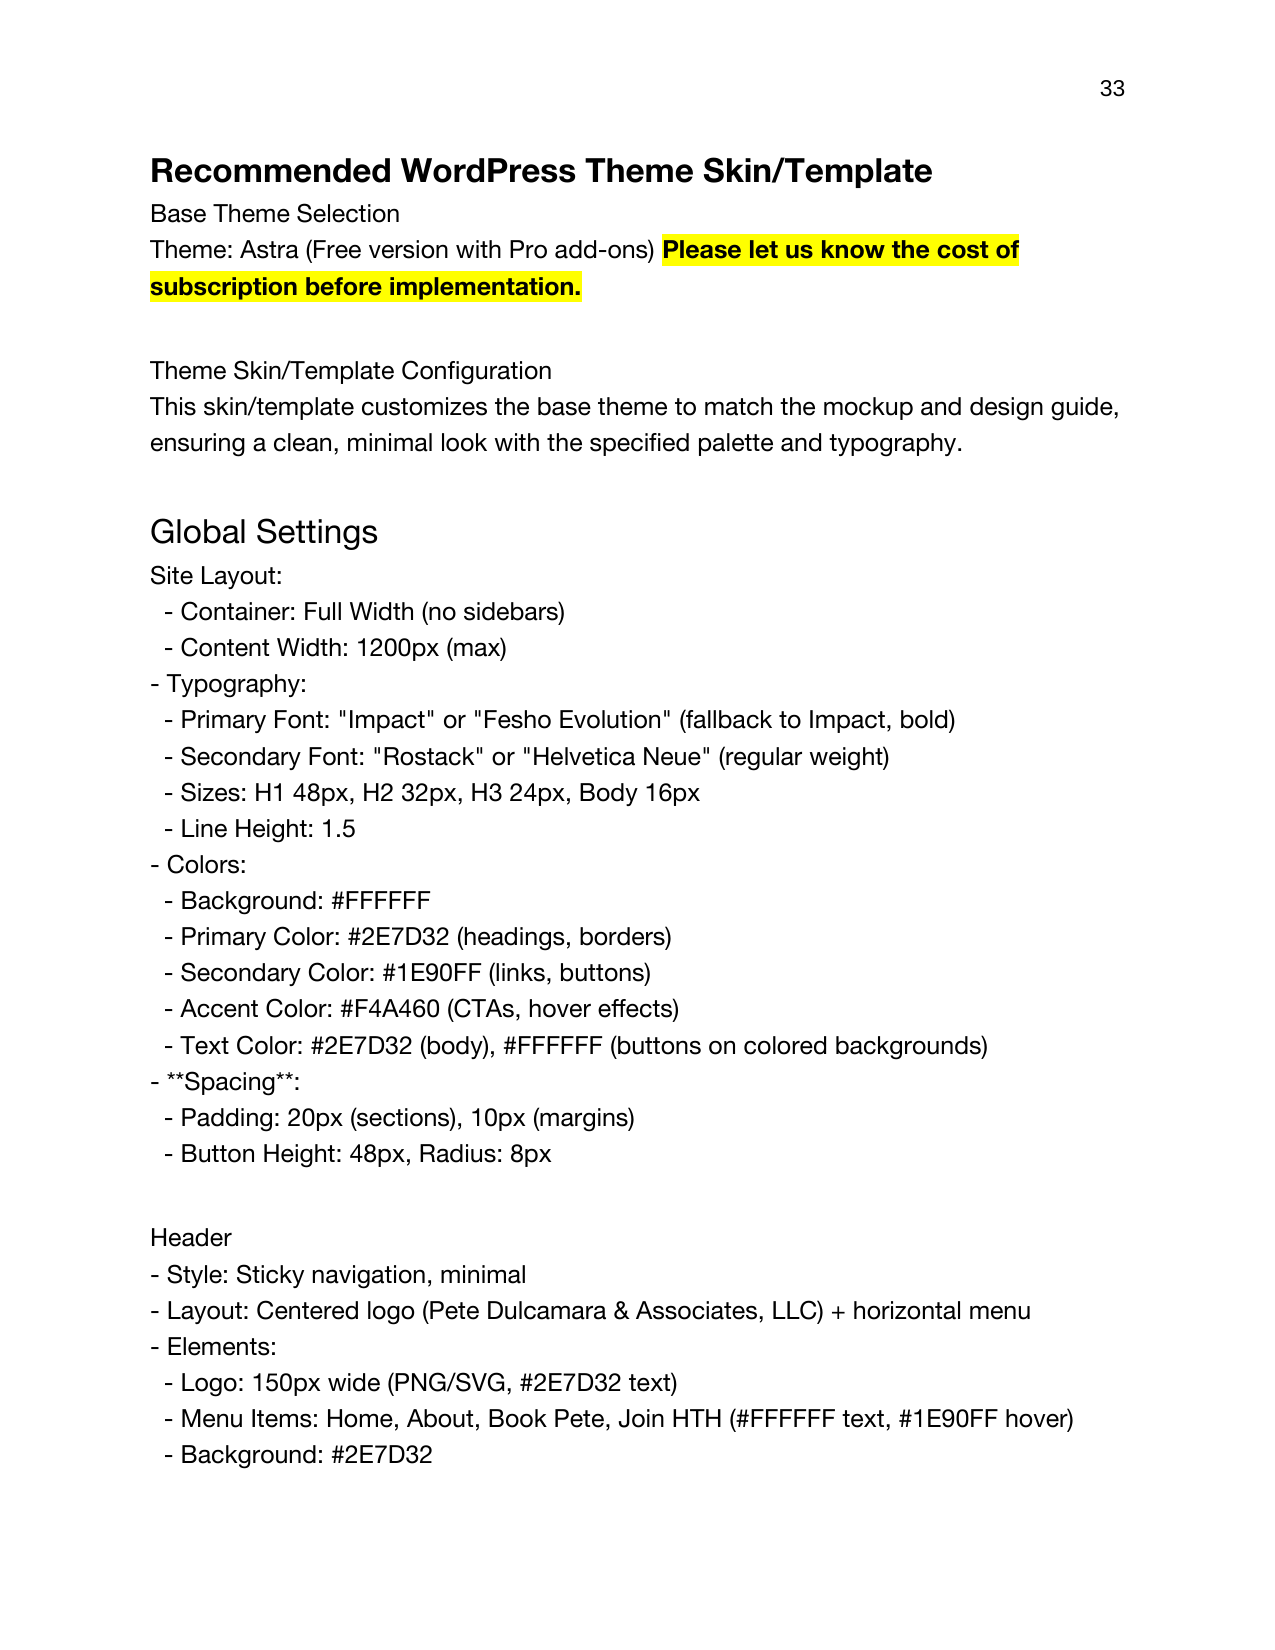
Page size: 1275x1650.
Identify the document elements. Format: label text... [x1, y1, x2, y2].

text - Line Height: 1.5 [150, 813, 1125, 844]
text - Primary Color: #2E7D32 (headings, borders) [150, 921, 1125, 953]
text - Logo: 150px wide (PNG/SVG, #2E7D32 text) [150, 1367, 1125, 1398]
text Theme Skin/Template Configuration [150, 355, 1125, 386]
text - Button Height: 48px, Radius: 8px [150, 1138, 1125, 1169]
text - Accent Color: #F4A460 (CTAs, hover effects) [150, 993, 1125, 1025]
text - Secondary Font: "Rostack" or "Helvetica Neue" (regular weight) [150, 741, 1125, 772]
text Global Settings [150, 512, 1125, 553]
text - Background: #2E7D32 [150, 1439, 1125, 1471]
text - Typography: [150, 668, 1125, 700]
text Site Layout: [150, 560, 1125, 591]
text Base Theme Selection [150, 198, 1125, 230]
text - Menu Items: Home, About, Book Pete, Join HTH (#FFFFFF text, #1E90FF hover) [150, 1403, 1125, 1435]
text - Elements: [150, 1331, 1125, 1362]
text - Style: Sticky navigation, minimal [150, 1259, 1125, 1290]
text - Sizes: H1 48px, H2 32px, H3 24px, Body 16px [150, 777, 1125, 808]
text - Text Color: #2E7D32 (body), #FFFFFF (buttons on colored backgrounds) [150, 1030, 1125, 1061]
text Header [150, 1222, 1125, 1254]
text - Container: Full Width (no sidebars) [150, 596, 1125, 627]
text - Colors: [150, 849, 1125, 880]
text - Secondary Color: #1E90FF (links, buttons) [150, 957, 1125, 989]
text Recommended WordPress Theme Skin/Template [150, 150, 1125, 192]
text - Padding: 20px (sections), 10px (margins) [150, 1102, 1125, 1133]
text Theme: Astra (Free version with Pro add-ons) Please let us know the cost of subscription before implementation. [150, 234, 1125, 302]
text - **Spacing**: [150, 1066, 1125, 1097]
text This skin/template customizes the base theme to match the mockup and design guide, ensuring a clean, minimal look with the specified palette and typography. [150, 391, 1125, 459]
text - Content Width: 1200px (max) [150, 632, 1125, 663]
text - Layout: Centered logo (Pete Dulcamara & Associates, LLC) + horizontal menu [150, 1295, 1125, 1326]
text - Primary Font: "Impact" or "Fesho Evolution" (fallback to Impact, bold) [150, 704, 1125, 736]
text - Background: #FFFFFF [150, 885, 1125, 917]
